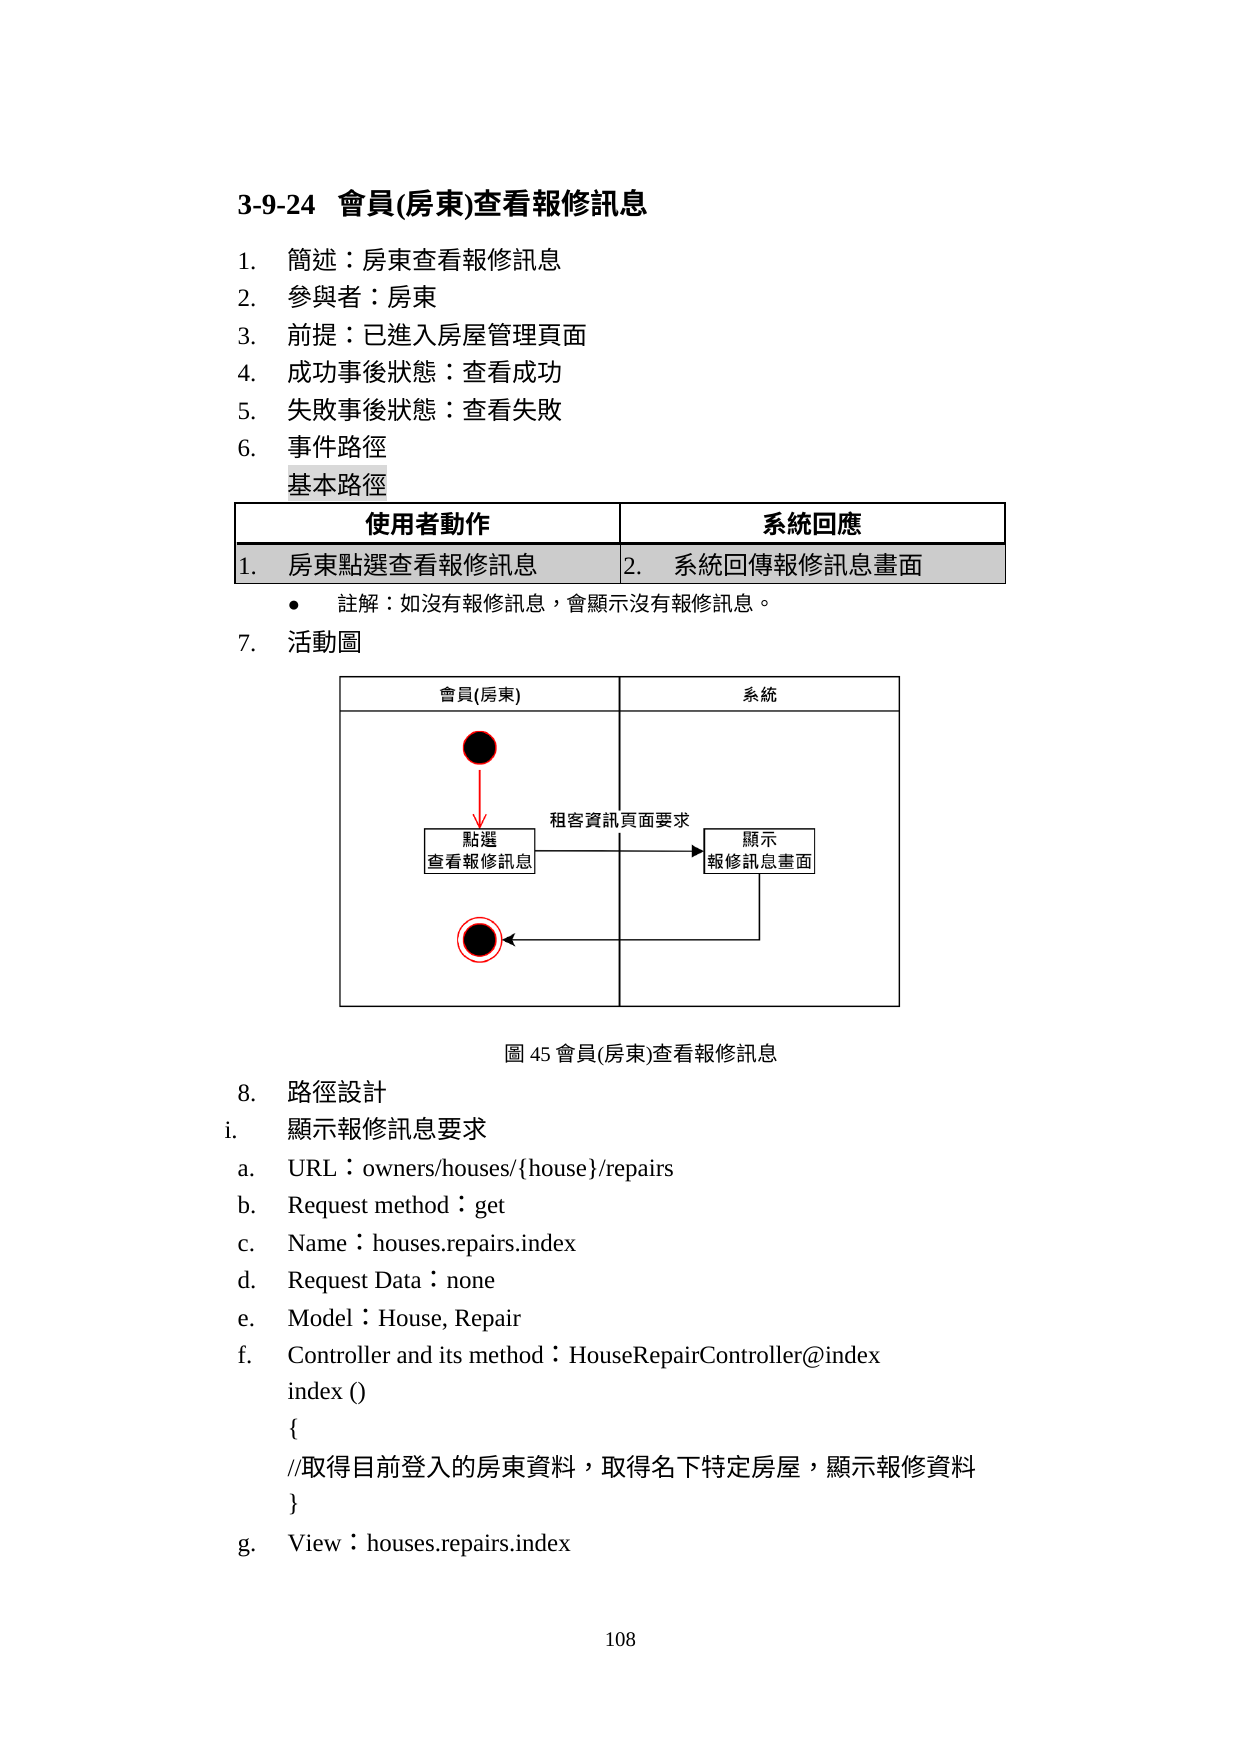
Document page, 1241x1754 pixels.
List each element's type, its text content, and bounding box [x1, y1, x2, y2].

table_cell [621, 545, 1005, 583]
list { [287, 1409, 1053, 1446]
list 註解：如沒有報修訊息，會顯示沒有報修訊息。 [287, 584, 1053, 621]
list //取得目前登入的房東資料，取得名下特定房屋，顯示報修資料 [287, 1446, 1053, 1484]
picture [325, 658, 916, 1023]
list 路徑設計 [237, 1071, 1053, 1109]
list } [287, 1484, 1053, 1521]
list index () [287, 1371, 1053, 1409]
list 前提：已進入房屋管理頁面 [237, 314, 1053, 352]
list Request method：get [237, 1184, 1053, 1221]
list Controller and its method：HouseRepairController@index [237, 1334, 1053, 1371]
list View：houses.repairs.index [237, 1521, 1053, 1559]
list 參與者：房東 [237, 277, 1053, 314]
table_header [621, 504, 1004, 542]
list URL：owners/houses/{house}/repairs [237, 1146, 1053, 1184]
subtitle 會員(房東)查看報修訊息 [237, 164, 1053, 239]
list 失敗事後狀態：查看失敗 [237, 389, 1053, 427]
list Name：houses.repairs.index [237, 1221, 1053, 1259]
list 顯示報修訊息要求 [237, 1109, 1053, 1146]
list 簡述：房東查看報修訊息 [237, 239, 1053, 277]
list Request Data：none [237, 1259, 1053, 1296]
list Model：House, Repair [237, 1296, 1053, 1334]
list 基本路徑 [287, 464, 1053, 502]
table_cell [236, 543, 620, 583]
list 活動圖 [237, 621, 1053, 659]
list 成功事後狀態：查看成功 [237, 352, 1053, 389]
list 事件路徑 [237, 427, 1053, 464]
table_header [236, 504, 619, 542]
